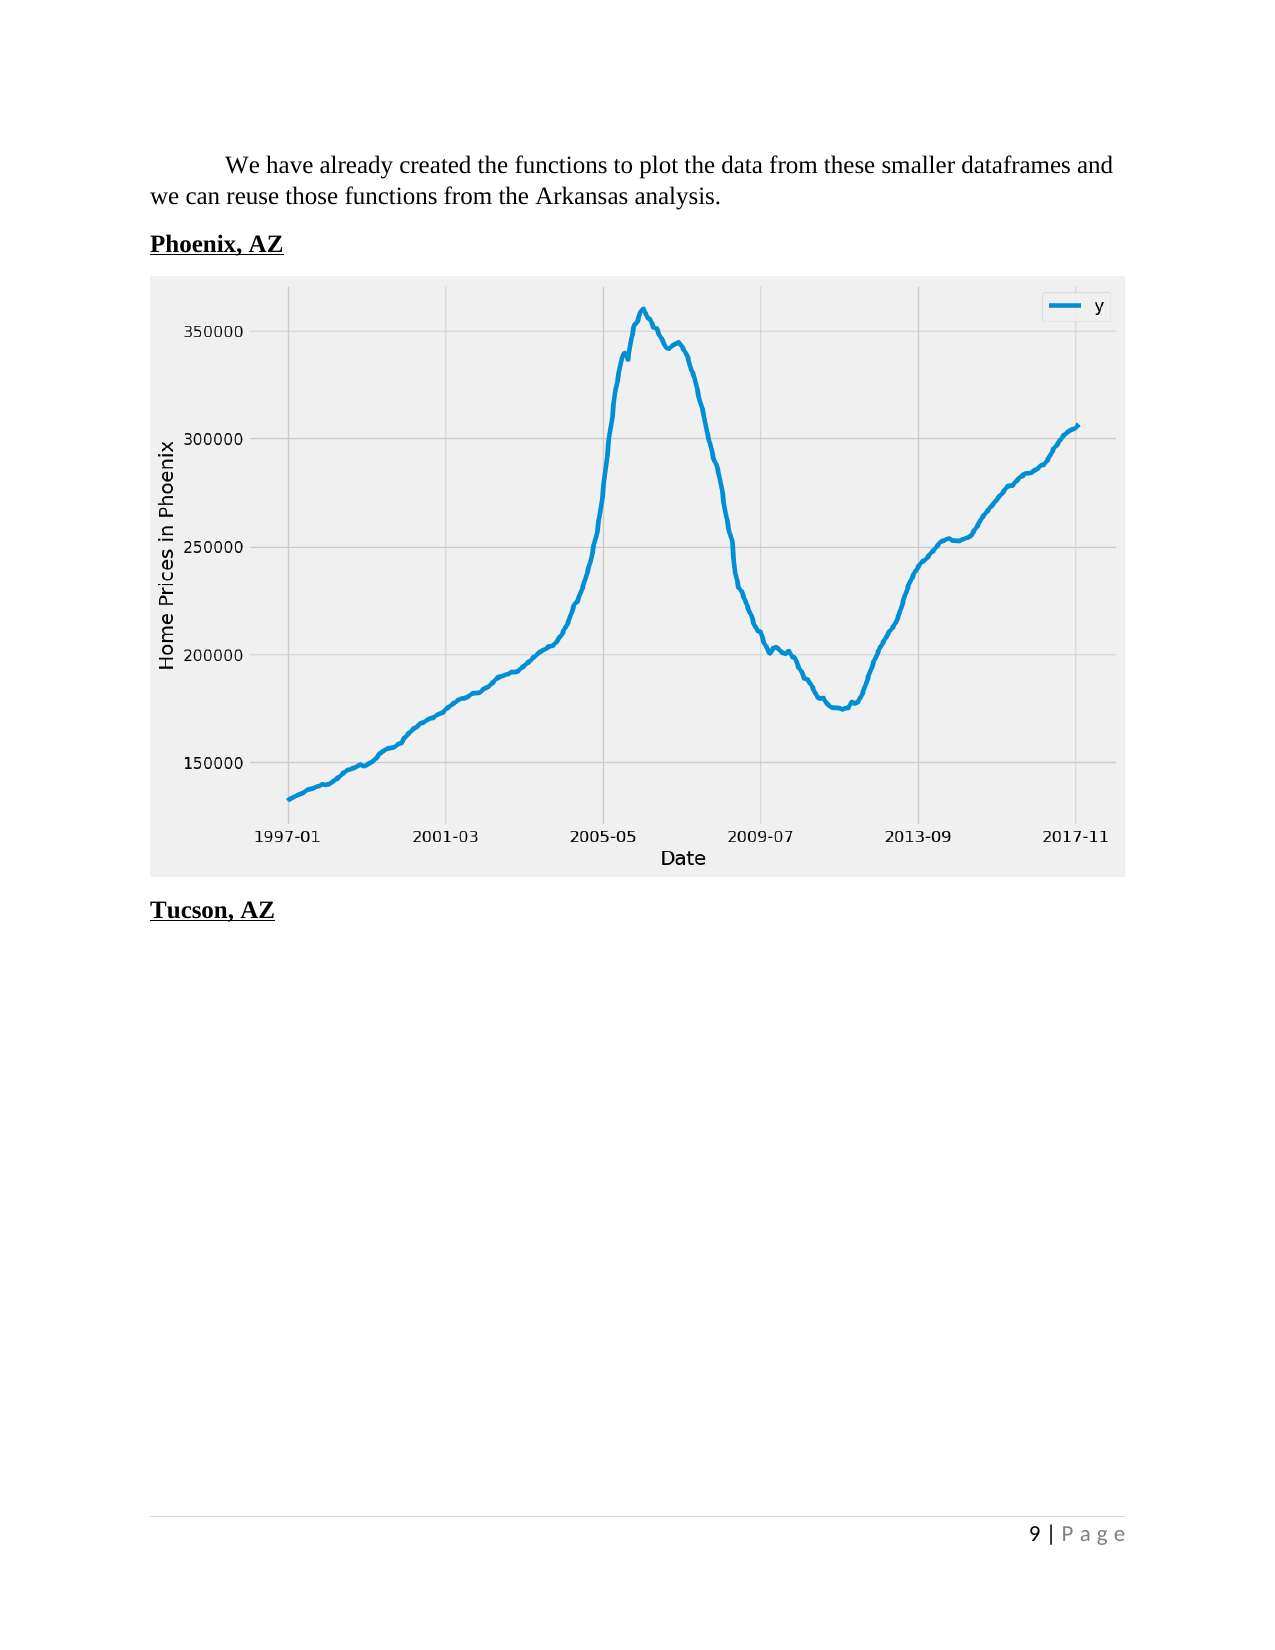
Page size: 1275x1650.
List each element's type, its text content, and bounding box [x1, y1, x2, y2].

text We have already created the functions to plot the data from these smaller dataframes and we can reuse those functions from the Arkansas analysis. [150, 150, 1125, 210]
text Phoenix, AZ [150, 229, 1125, 257]
text Tucson, AZ [150, 895, 1125, 924]
picture [150, 276, 1125, 877]
